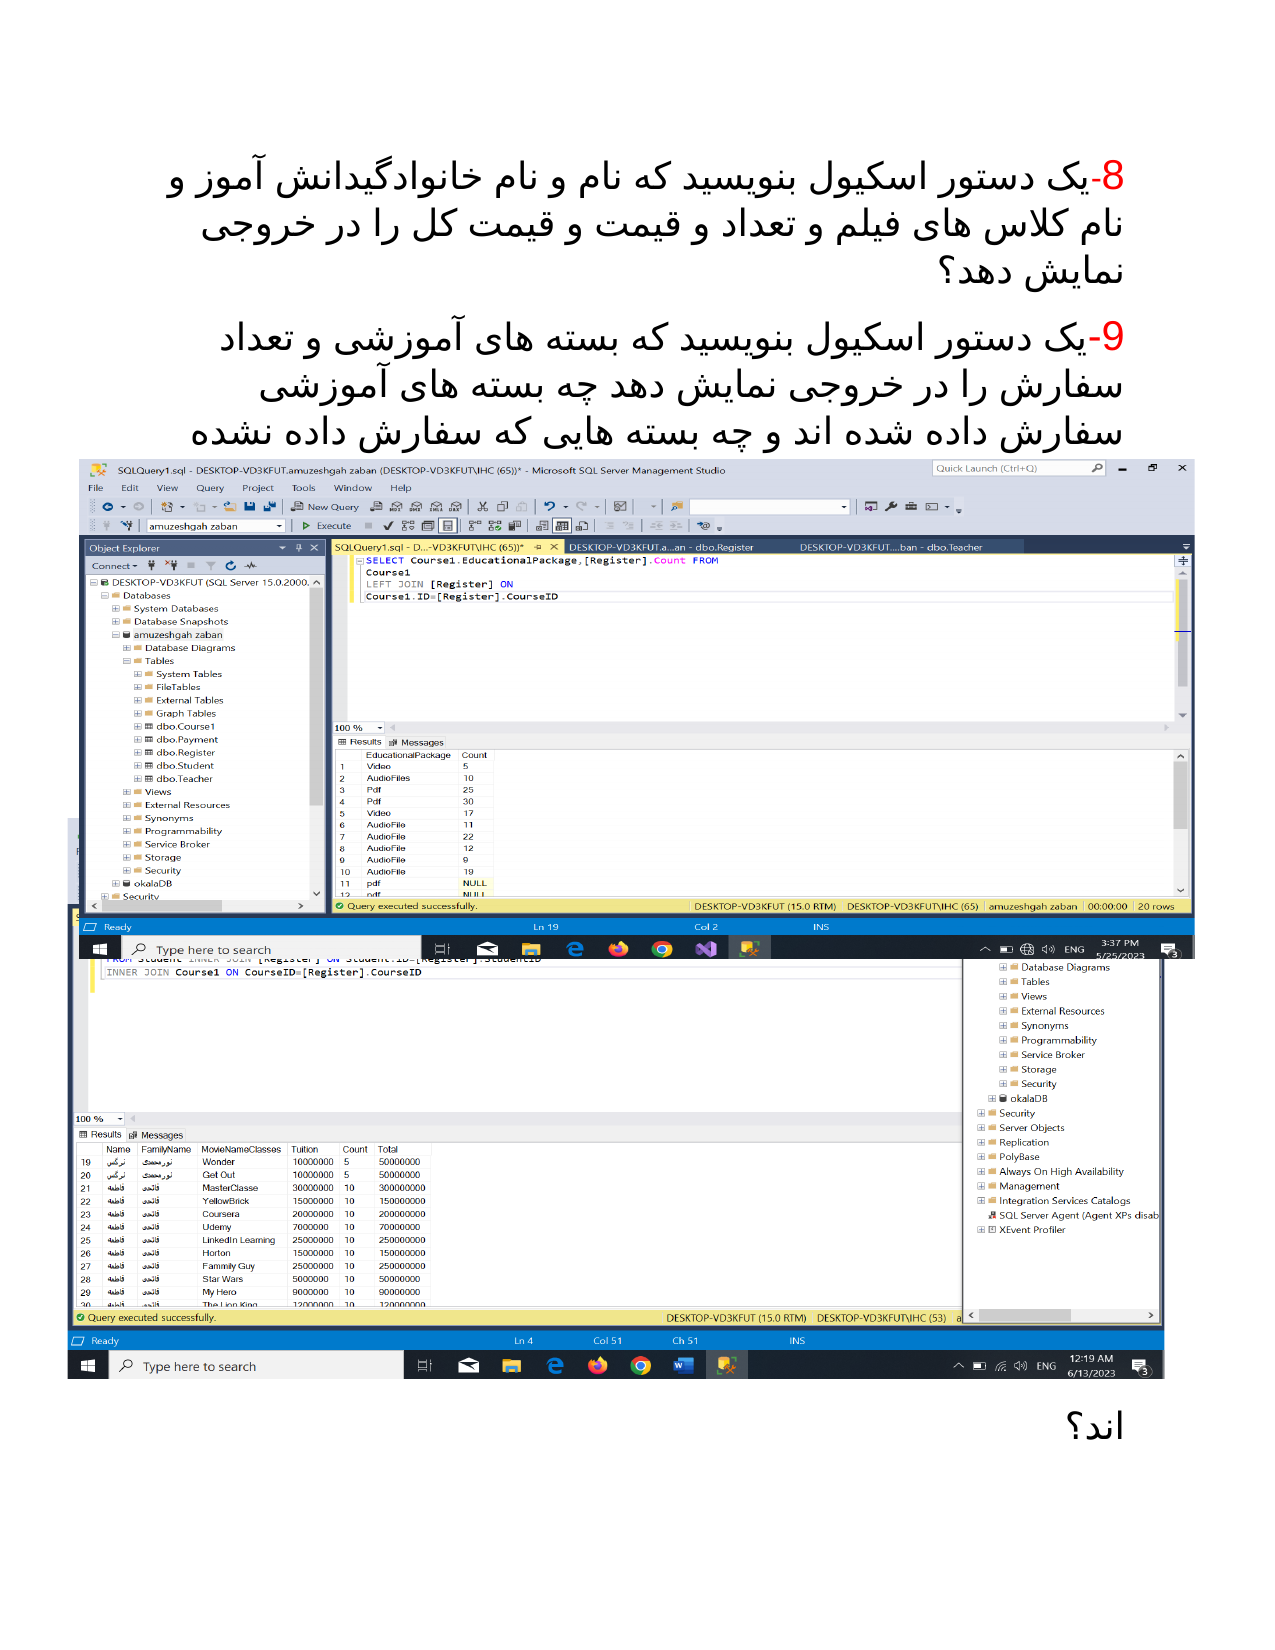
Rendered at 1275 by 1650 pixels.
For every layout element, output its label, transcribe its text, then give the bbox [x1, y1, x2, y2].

text 8-یک دستور اسکیول بنویسید که نام و نام خانوادگیدانش آموز و نام کلاس های فیلم و تعداد و قیمت و قیمت کل را در خروجی نمایش دهد؟ [150, 150, 1125, 291]
text 9-یک دستور اسکیول بنویسید که بسته های آموزشی و تعداد سفارش را در خروجی نمایش دهد چه بسته های آموزشی سفارش داده شده اند و چه بسته هایی که سفارش داده نشده اند؟ [150, 311, 1125, 459]
text 9-یک دستور اسکیول بنویسید که بسته های آموزشی و تعداد سفارش را در خروجی نمایش دهد چه بسته های آموزشی سفارش داده شده اند و چه بسته هایی که سفارش داده نشده اند؟ [150, 1379, 1125, 1447]
picture [67, 459, 1195, 1379]
